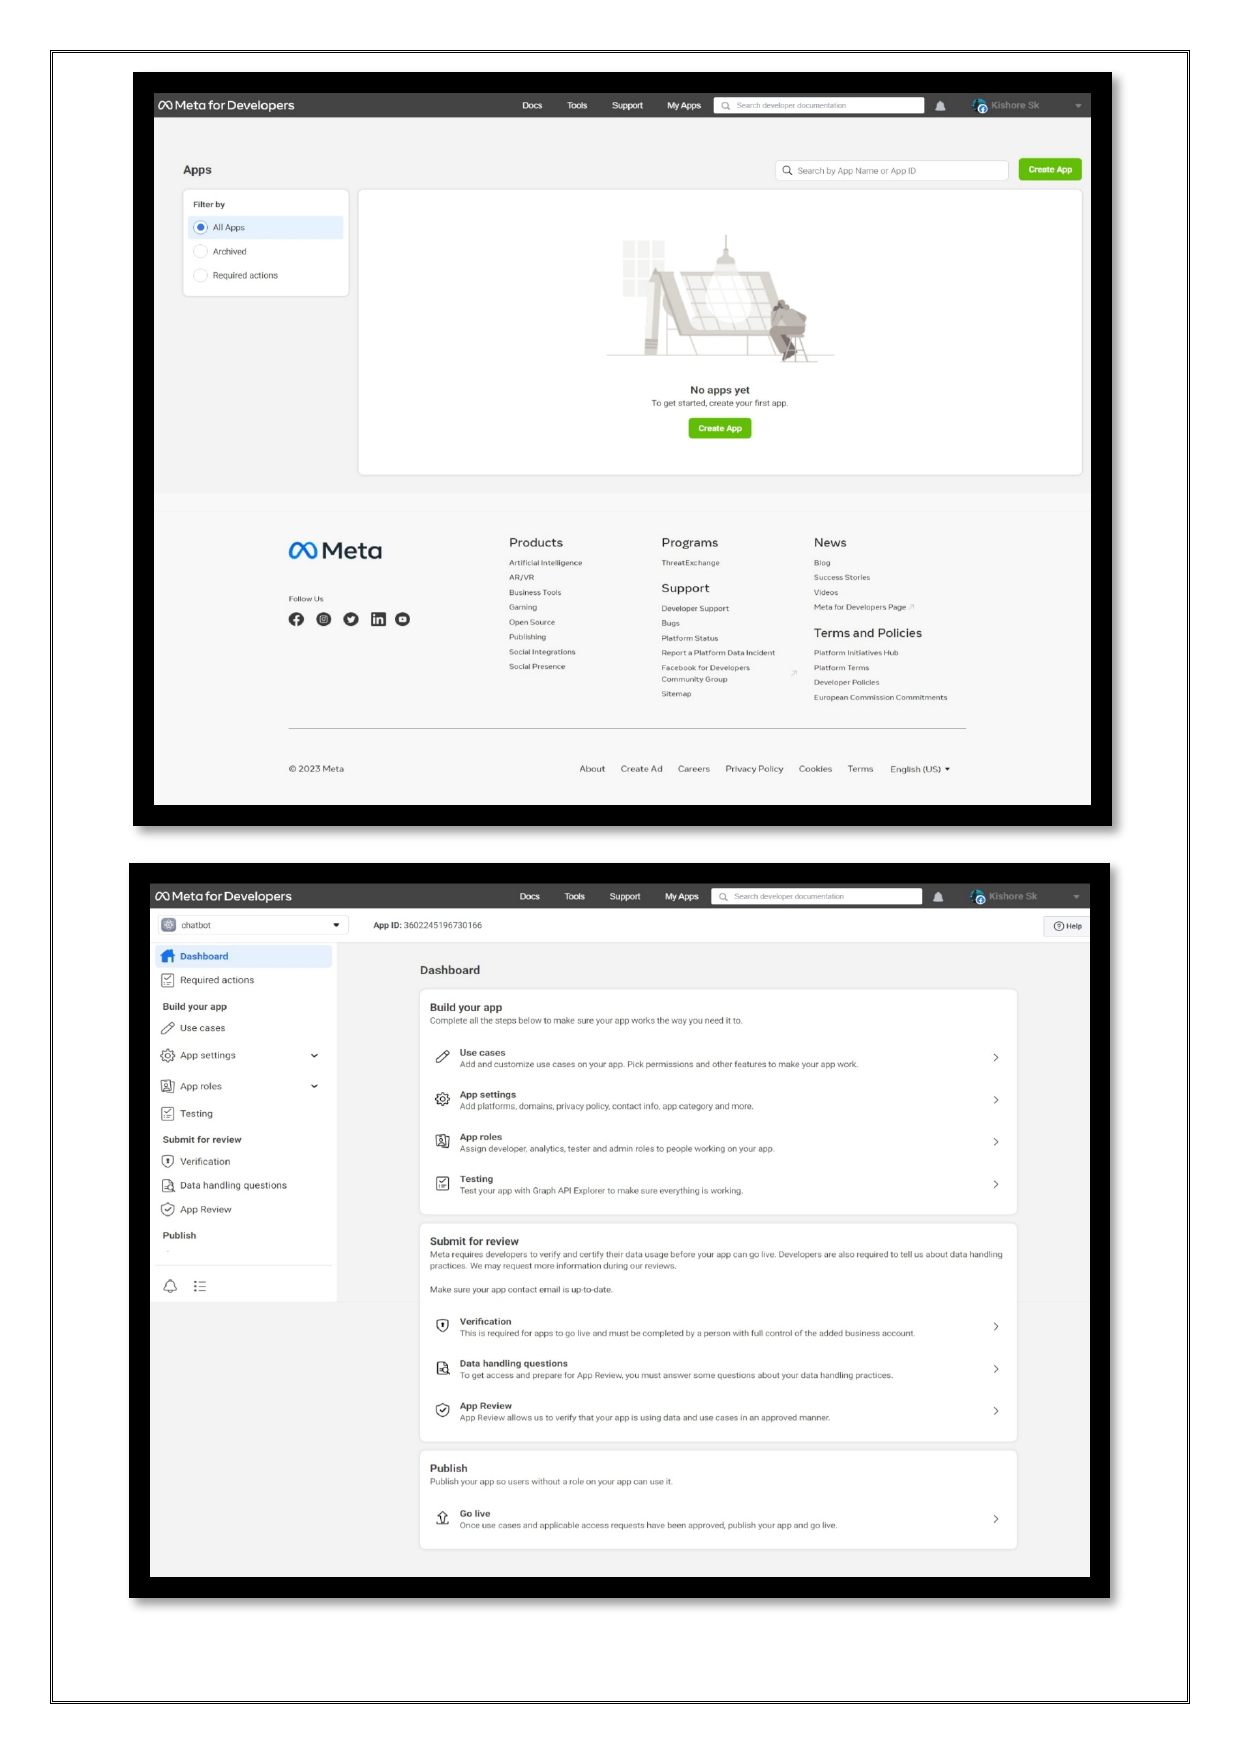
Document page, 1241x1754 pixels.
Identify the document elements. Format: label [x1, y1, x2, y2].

picture [150, 883, 1090, 1577]
picture [154, 93, 1091, 805]
